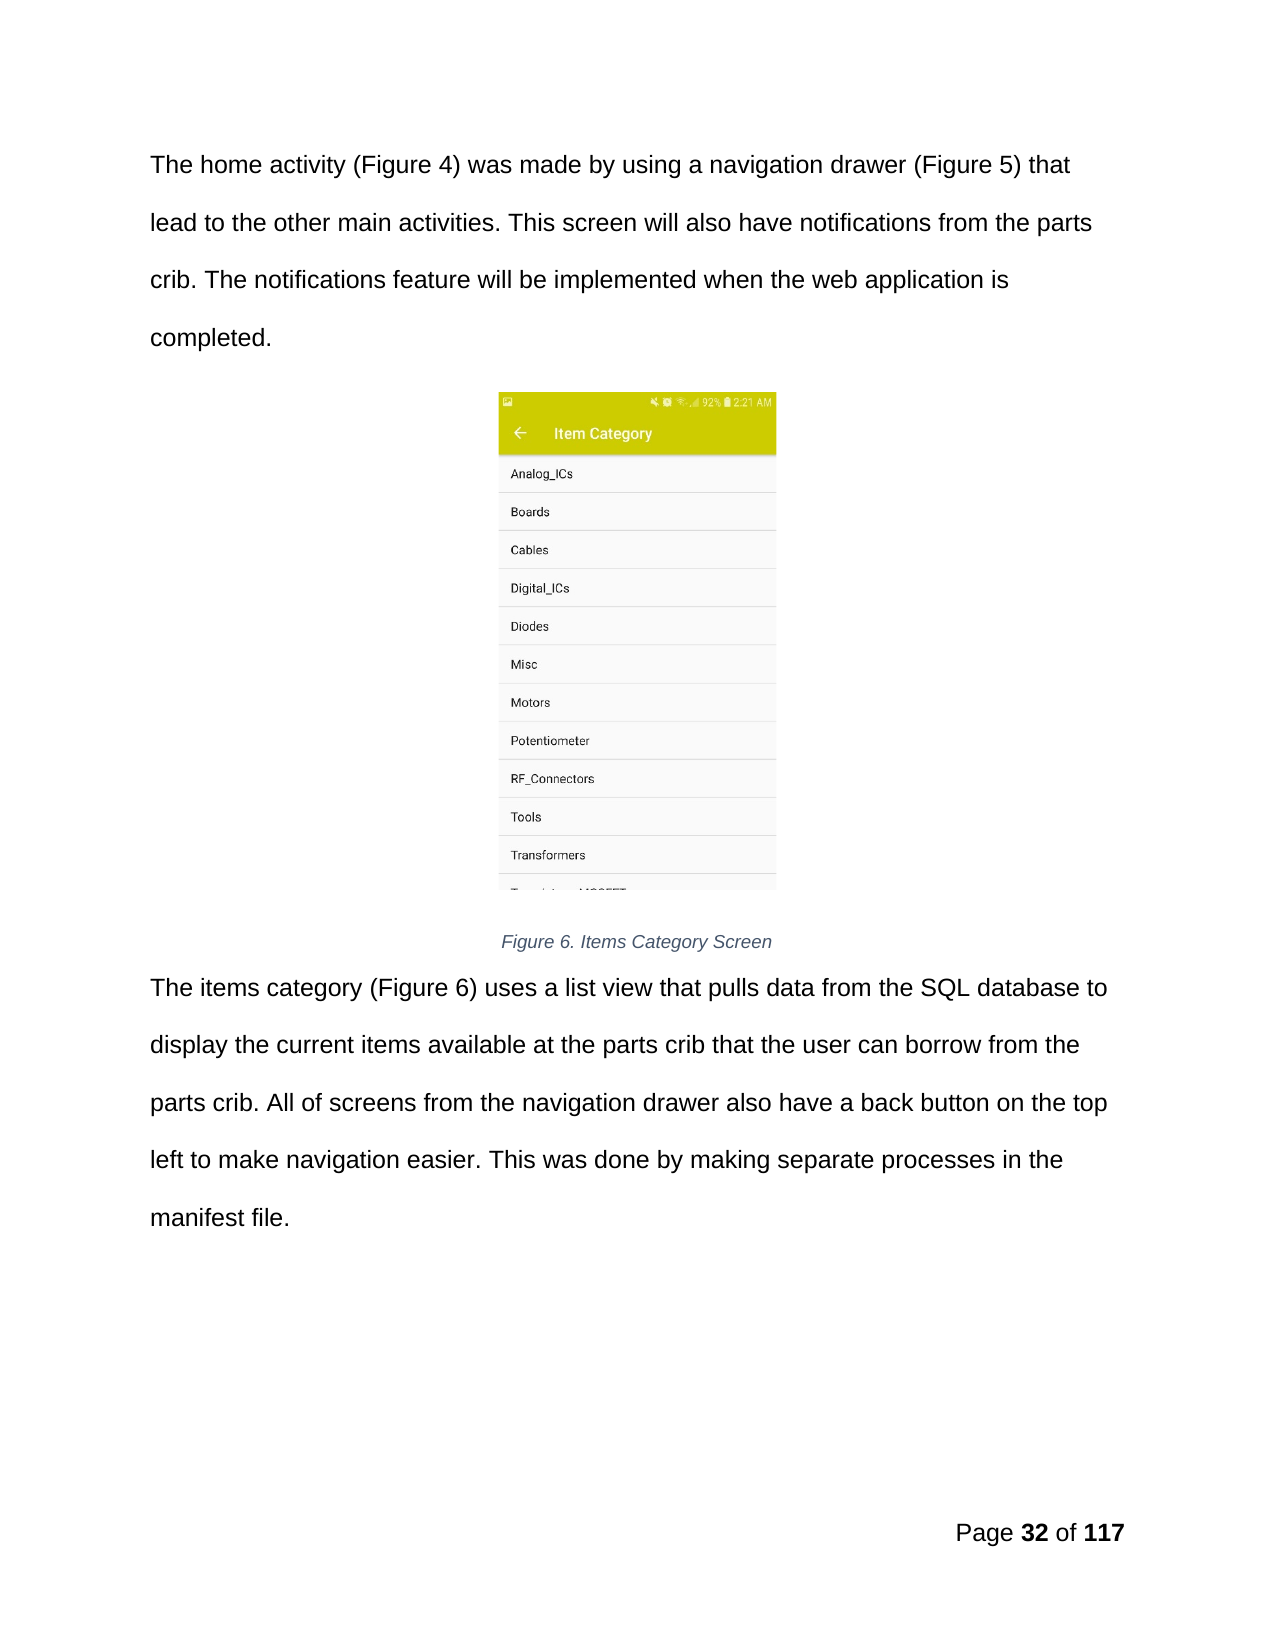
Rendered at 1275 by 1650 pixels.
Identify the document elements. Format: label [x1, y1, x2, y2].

picture [498, 392, 777, 890]
